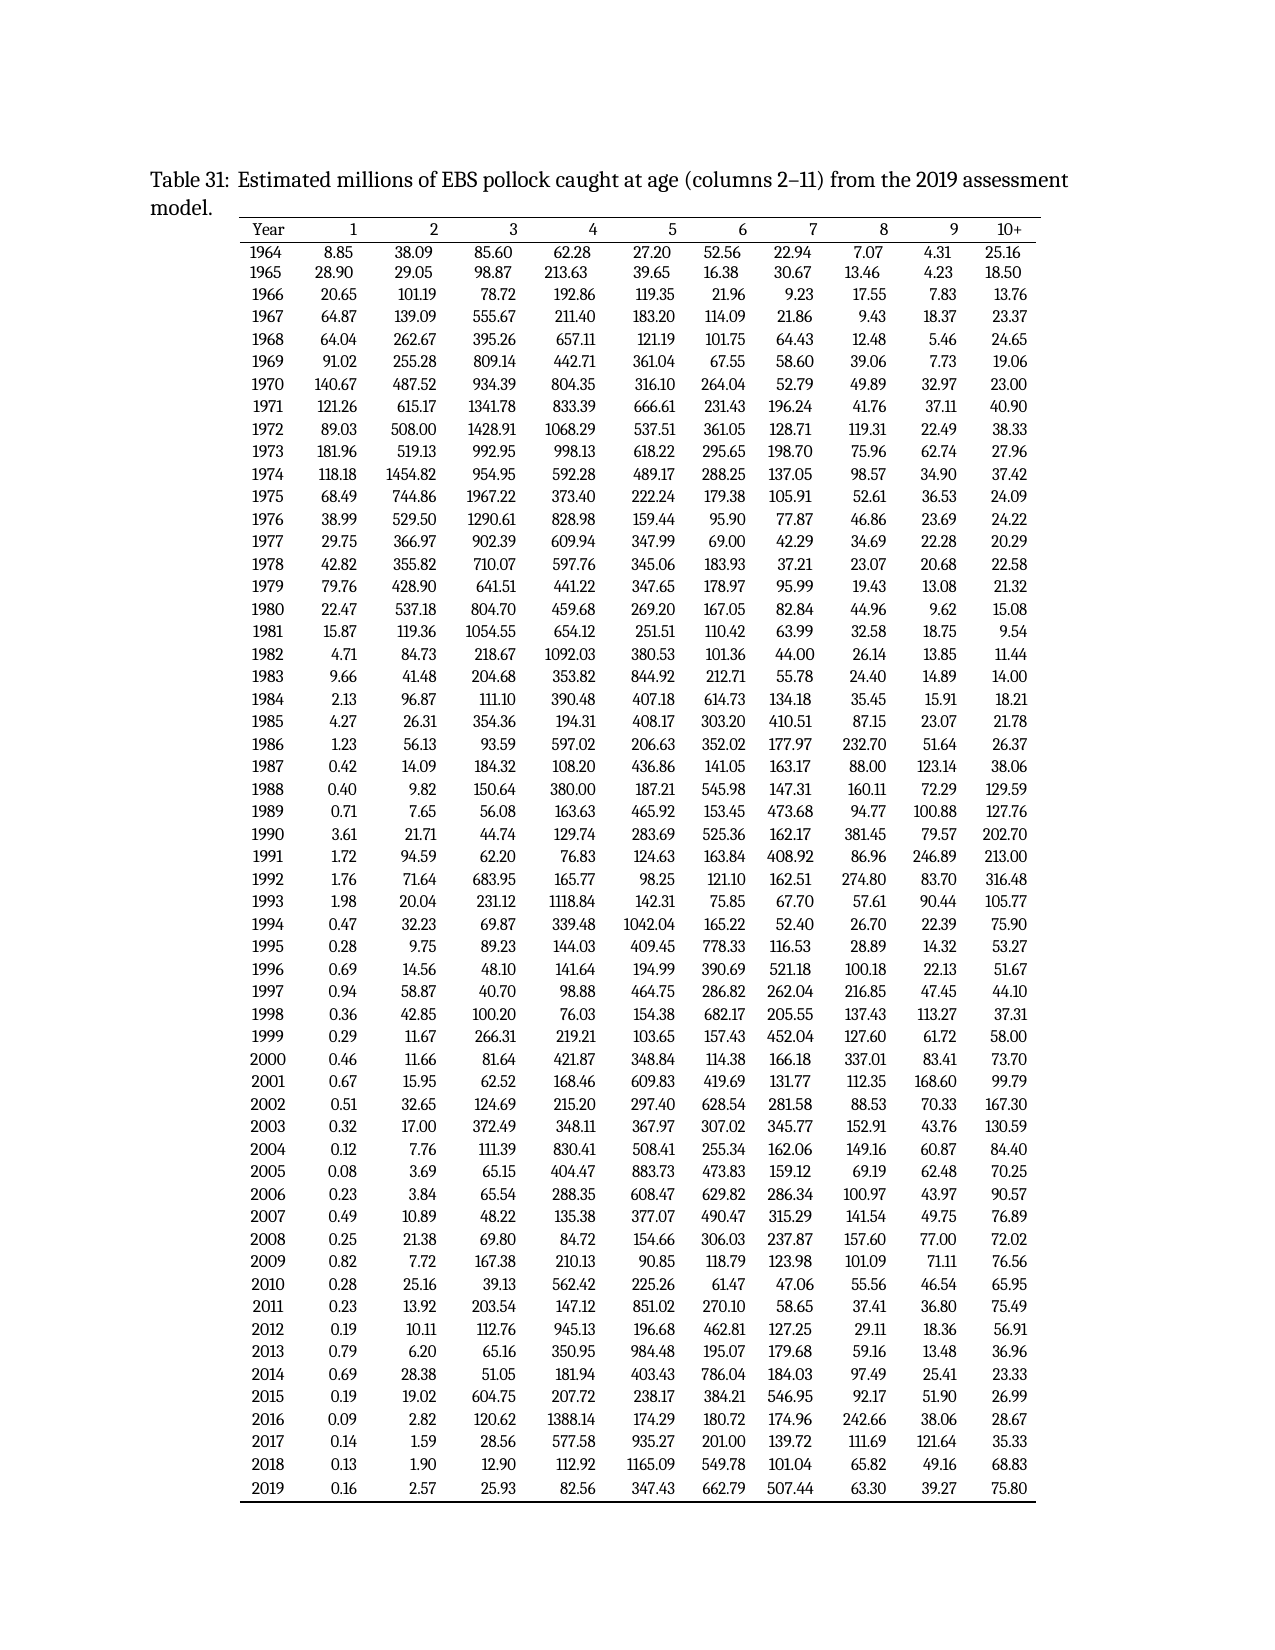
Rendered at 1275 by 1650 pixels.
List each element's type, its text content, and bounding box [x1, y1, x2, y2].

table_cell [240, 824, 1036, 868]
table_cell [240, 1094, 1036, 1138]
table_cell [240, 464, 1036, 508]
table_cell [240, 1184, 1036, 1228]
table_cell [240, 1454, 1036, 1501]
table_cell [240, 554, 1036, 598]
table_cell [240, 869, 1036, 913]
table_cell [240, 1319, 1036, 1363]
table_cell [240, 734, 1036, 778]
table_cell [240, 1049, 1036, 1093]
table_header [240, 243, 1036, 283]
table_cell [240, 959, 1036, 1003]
text Year 1 2 3 4 5 6 7 8 9 10+ [0, 221, 1275, 238]
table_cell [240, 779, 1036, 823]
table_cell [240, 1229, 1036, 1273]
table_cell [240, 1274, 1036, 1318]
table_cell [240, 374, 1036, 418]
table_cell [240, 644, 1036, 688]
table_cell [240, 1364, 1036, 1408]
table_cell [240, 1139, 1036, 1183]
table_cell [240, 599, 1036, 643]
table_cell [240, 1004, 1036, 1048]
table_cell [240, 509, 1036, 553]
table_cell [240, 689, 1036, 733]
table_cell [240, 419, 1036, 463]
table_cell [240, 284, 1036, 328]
text Table 31: Estimated millions of EBS pollock caught at age (columns 2–11) from the 2019 assessment model. [150, 165, 1125, 221]
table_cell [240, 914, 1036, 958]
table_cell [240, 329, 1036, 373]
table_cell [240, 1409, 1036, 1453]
